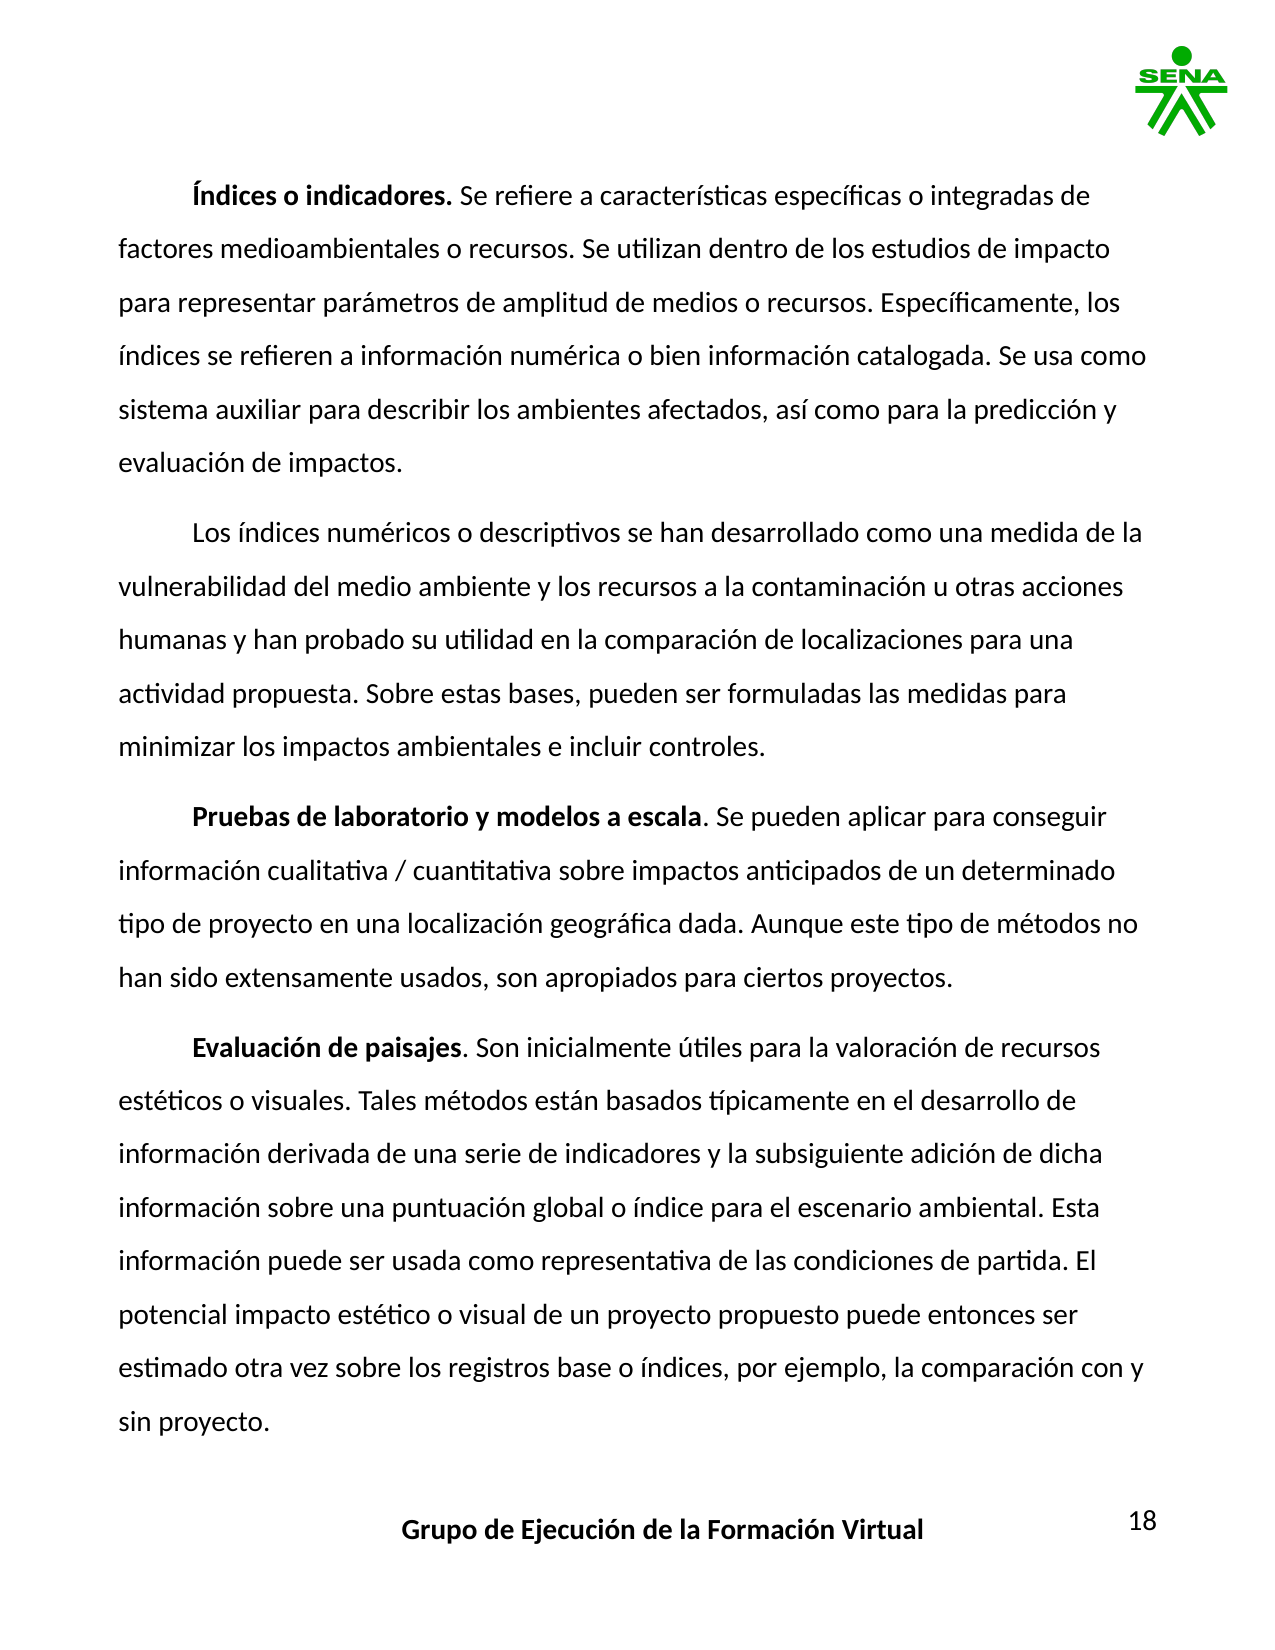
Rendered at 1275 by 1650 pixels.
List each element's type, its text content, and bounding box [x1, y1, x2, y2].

text Los índices numéricos o descriptivos se han desarrollado como una medida de la vulnerabilidad del medio ambiente y los recursos a la contaminación u otras acciones humanas y han probado su utilidad en la comparación de localizaciones para una actividad propuesta. Sobre estas bases, pueden ser formuladas las medidas para minimizar los impactos ambientales e incluir controles. [118, 514, 1157, 764]
text Índices o indicadores. Se refiere a características específicas o integradas de factores medioambientales o recursos. Se utilizan dentro de los estudios de impacto para representar parámetros de amplitud de medios o recursos. Específicamente, los índices se refieren a información numérica o bien información catalogada. Se usa como sistema auxiliar para describir los ambientes afectados, así como para la predicción y evaluación de impactos. [118, 177, 1157, 480]
text Pruebas de laboratorio y modelos a escala. Se pueden aplicar para conseguir información cualitativa / cuantitativa sobre impactos anticipados de un determinado tipo de proyecto en una localización geográfica dada. Aunque este tipo de métodos no han sido extensamente usados, son apropiados para ciertos proyectos. [118, 798, 1157, 994]
text Evaluación de paisajes. Son inicialmente útiles para la valoración de recursos estéticos o visuales. Tales métodos están basados típicamente en el desarrollo de información derivada de una serie de indicadores y la subsiguiente adición de dicha información sobre una puntuación global o índice para el escenario ambiental. Esta información puede ser usada como representativa de las condiciones de partida. El potencial impacto estético o visual de un proyecto propuesto puede entonces ser estimado otra vez sobre los registros base o índices, por ejemplo, la comparación con y sin proyecto. [118, 1029, 1157, 1438]
picture [1135, 46, 1228, 136]
